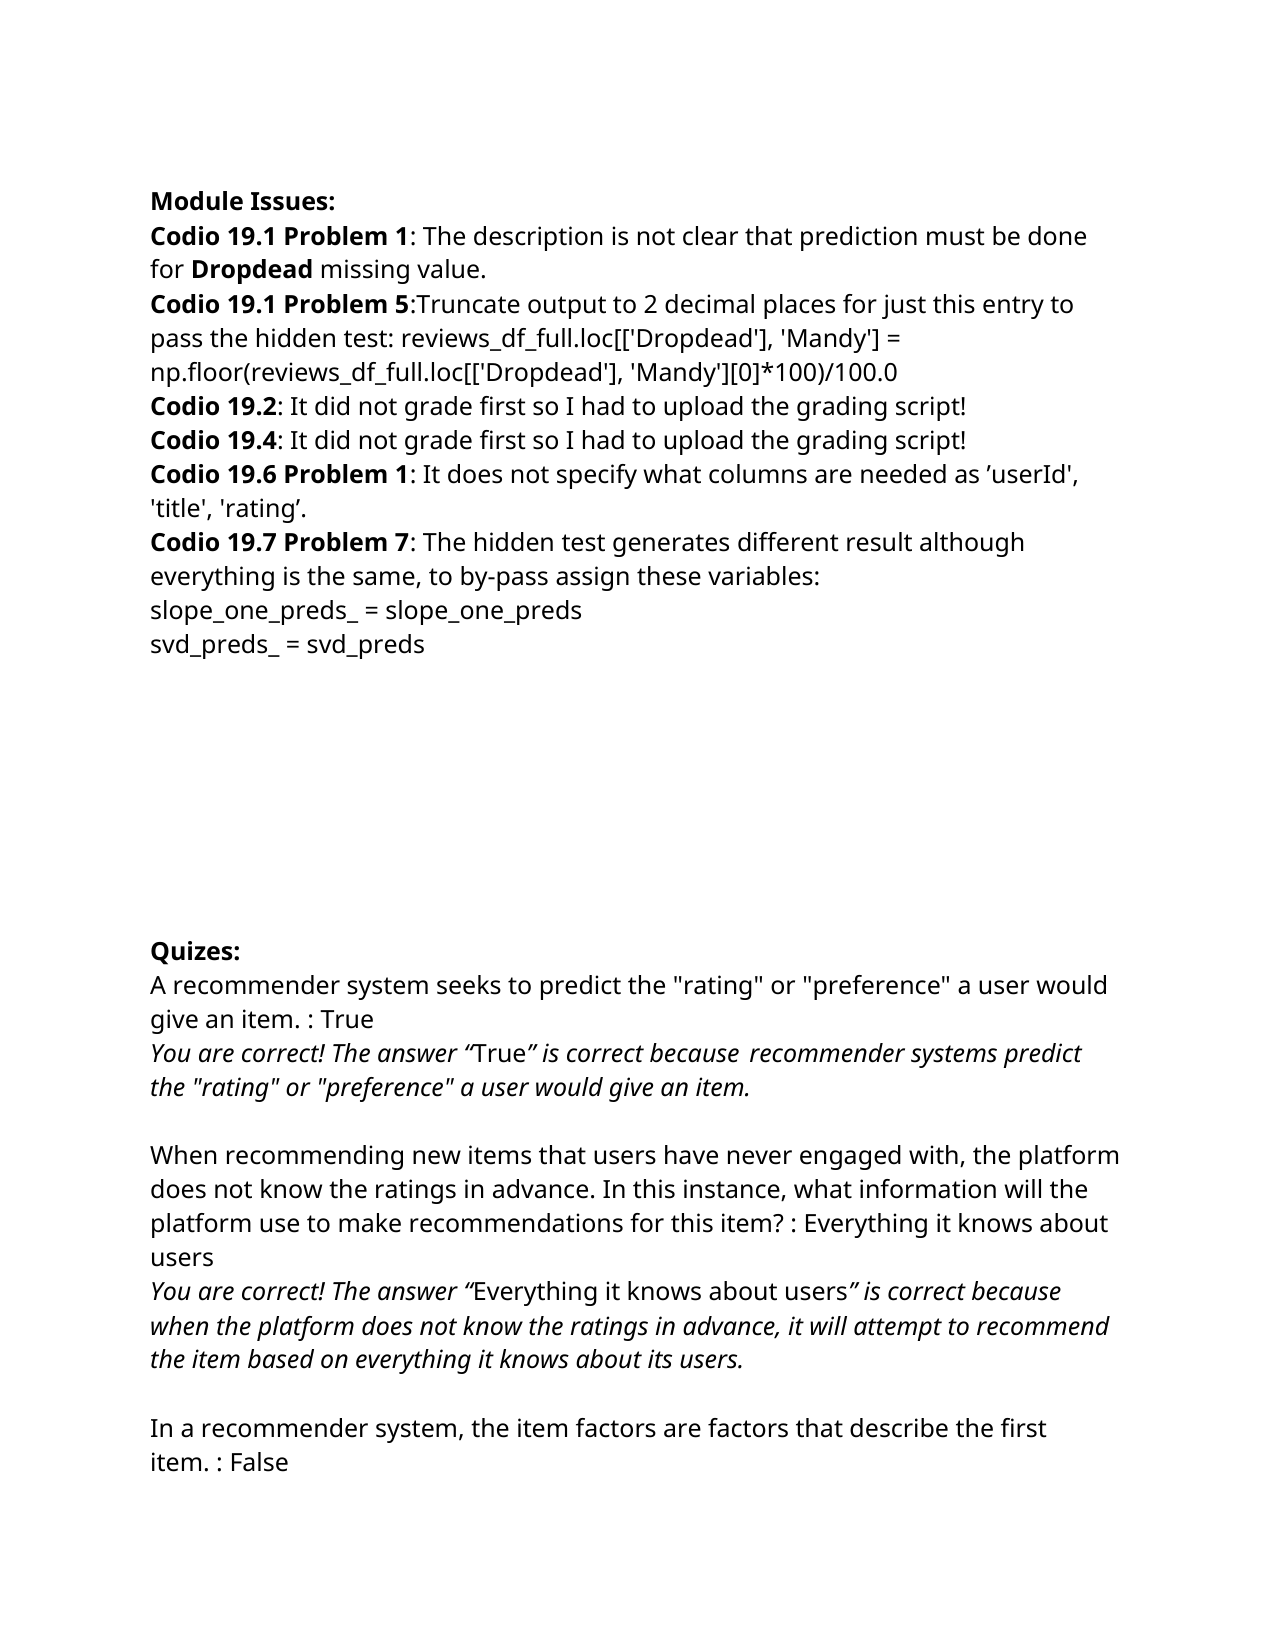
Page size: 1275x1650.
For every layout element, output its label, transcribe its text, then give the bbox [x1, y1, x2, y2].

text Quizes: [150, 933, 1125, 967]
text Codio 19.6 Problem 1: It does not specify what columns are needed as ’userId', 'title', 'rating’. [150, 457, 1125, 525]
text In a recommender system, the item factors are factors that describe the first item. : False [150, 1410, 1125, 1478]
text Codio 19.7 Problem 7: The hidden test generates different result although everything is the same, to by-pass assign these variables: [150, 525, 1125, 593]
text svd_preds_ = svd_preds [150, 627, 1125, 661]
text slope_one_preds_ = slope_one_preds [150, 593, 1125, 627]
text You are correct! The answer “True” is correct because recommender systems predict the "rating" or "preference" a user would give an item. [150, 1036, 1125, 1104]
text Codio 19.1 Problem 5:Truncate output to 2 decimal places for just this entry to pass the hidden test: reviews_df_full.loc[['Dropdead'], 'Mandy'] = np.floor(reviews_df_full.loc[['Dropdead'], 'Mandy'][0]*100)/100.0 [150, 286, 1125, 388]
text When recommending new items that users have never engaged with, the platform does not know the ratings in advance. In this instance, what information will the platform use to make recommendations for this item? : Everything it knows about users [150, 1138, 1125, 1274]
text Codio 19.4: It did not grade first so I had to upload the grading script! [150, 422, 1125, 457]
text Codio 19.2: It did not grade first so I had to upload the grading script! [150, 388, 1125, 422]
text Module Issues: [150, 184, 1125, 218]
text Codio 19.1 Problem 1: The description is not clear that prediction must be done for Dropdead missing value. [150, 218, 1125, 286]
text A recommender system seeks to predict the "rating" or "preference" a user would give an item. : True [150, 967, 1125, 1036]
text You are correct! The answer “Everything it knows about users” is correct because when the platform does not know the ratings in advance, it will attempt to recommend the item based on everything it knows about its users. [150, 1274, 1125, 1376]
